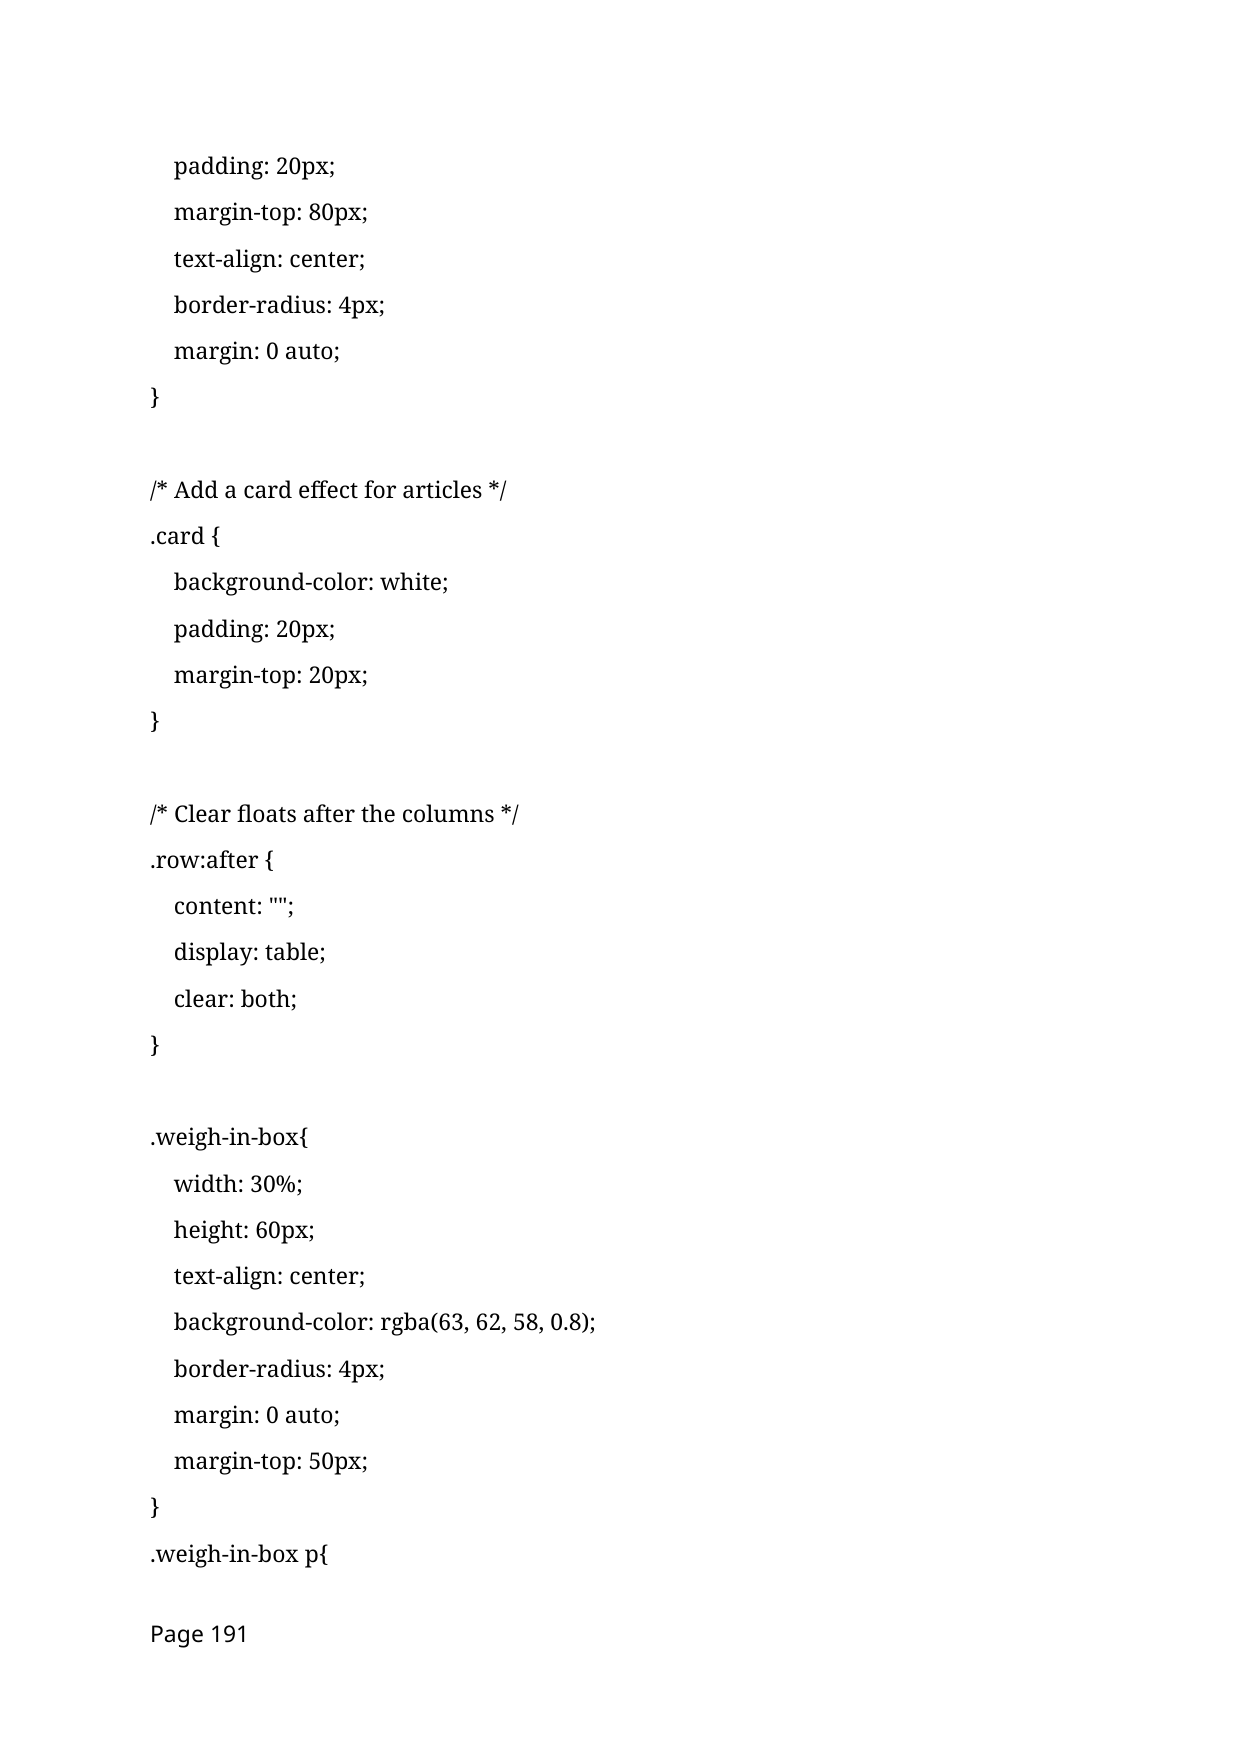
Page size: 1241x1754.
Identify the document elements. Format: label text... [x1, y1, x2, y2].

text .weigh-in-box{ [150, 1121, 1090, 1152]
text border-radius: 4px; [150, 1352, 1090, 1384]
text } [150, 1491, 1090, 1522]
text background-color: rgba(63, 62, 58, 0.8); [150, 1306, 1090, 1337]
text margin-top: 20px; [150, 659, 1090, 690]
text margin-top: 80px; [150, 196, 1090, 227]
text height: 60px; [150, 1214, 1090, 1245]
text /* Add a card effect for articles */ [150, 474, 1090, 505]
text } [150, 381, 1090, 412]
text clear: both; [150, 982, 1090, 1014]
text text-align: center; [150, 242, 1090, 274]
text margin: 0 auto; [150, 1399, 1090, 1430]
text text-align: center; [150, 1260, 1090, 1291]
text padding: 20px; [150, 150, 1090, 181]
text /* Clear floats after the columns */ [150, 797, 1090, 829]
text padding: 20px; [150, 612, 1090, 644]
text .card { [150, 520, 1090, 551]
text margin-top: 50px; [150, 1445, 1090, 1476]
text } [150, 705, 1090, 736]
text width: 30%; [150, 1167, 1090, 1199]
text content: ""; [150, 890, 1090, 921]
text border-radius: 4px; [150, 289, 1090, 320]
text } [150, 1029, 1090, 1060]
text margin: 0 auto; [150, 335, 1090, 366]
text .row:after { [150, 844, 1090, 875]
text .weigh-in-box p{ [150, 1537, 1090, 1569]
text display: table; [150, 936, 1090, 967]
text background-color: white; [150, 566, 1090, 597]
